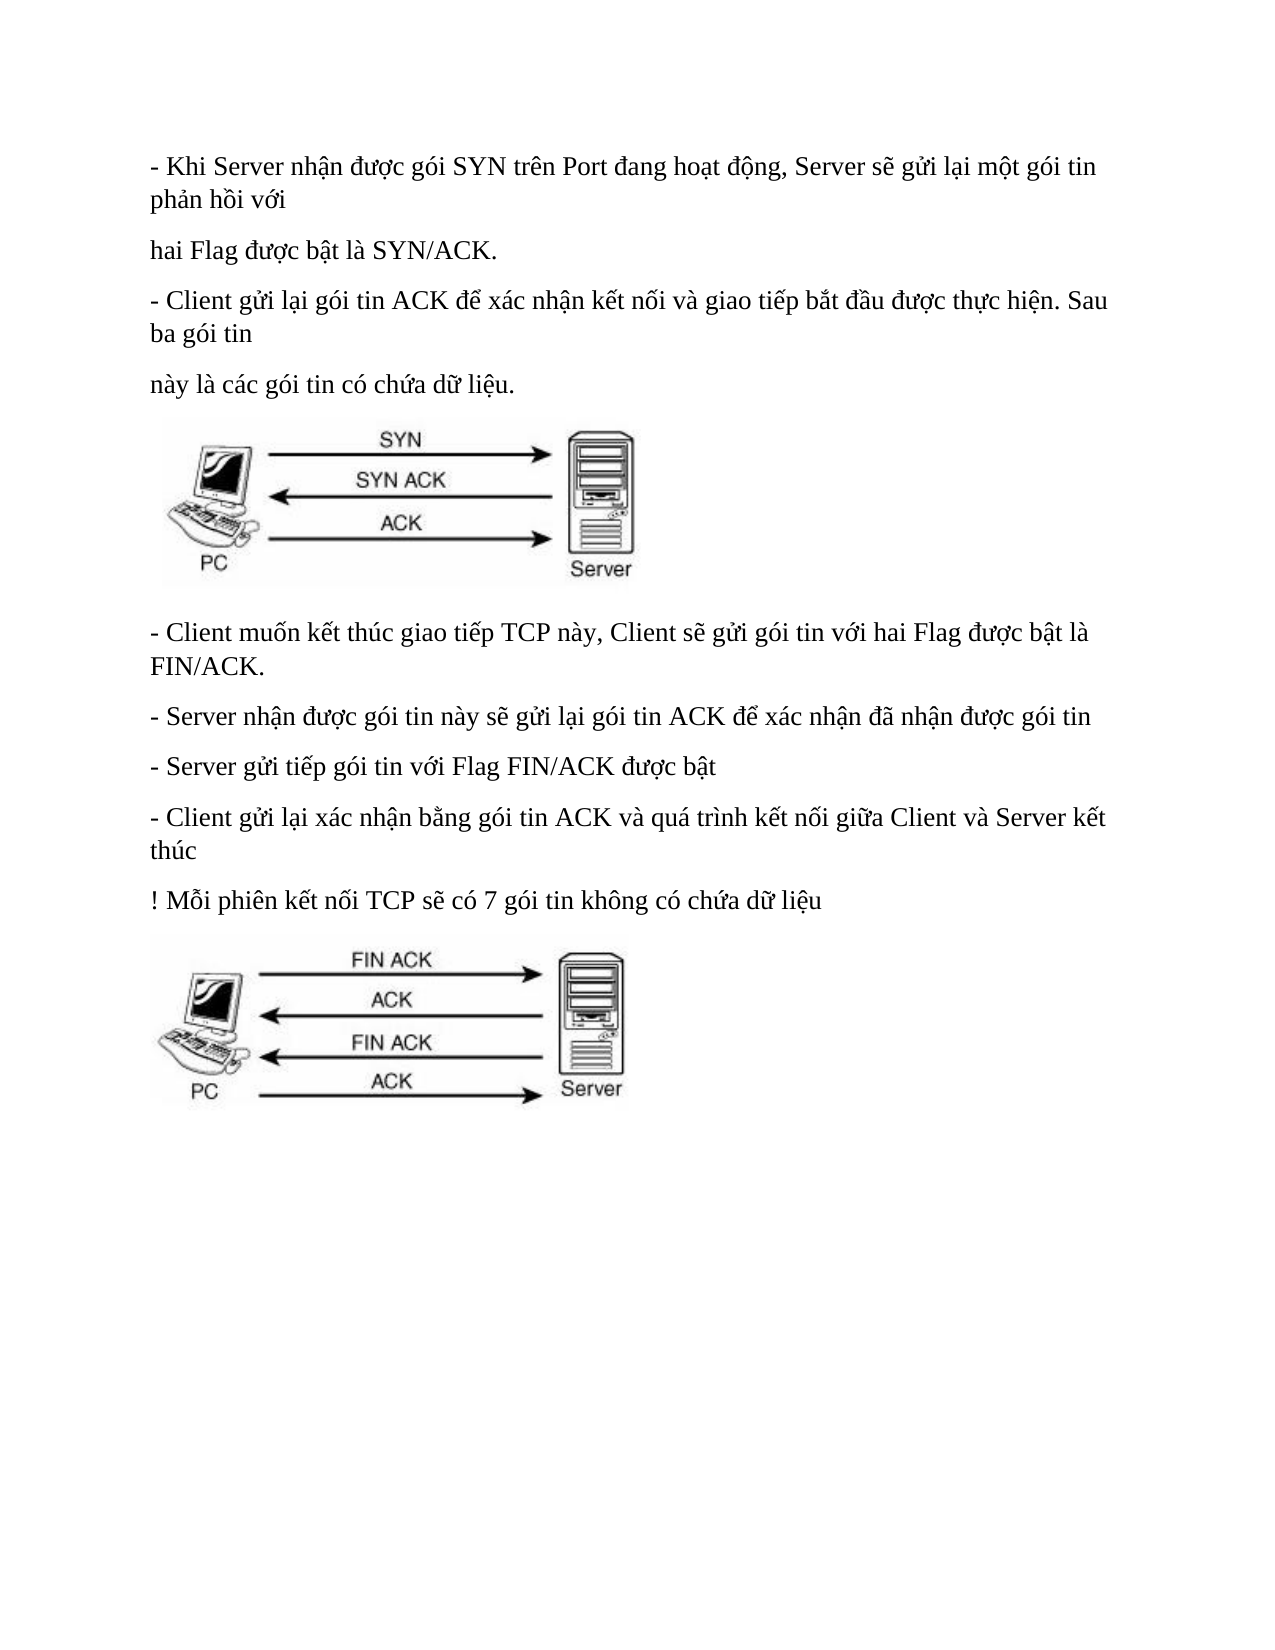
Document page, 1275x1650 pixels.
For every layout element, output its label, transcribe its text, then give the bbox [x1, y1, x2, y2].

text hai Flag được bật là SYN/ACK. [150, 234, 1125, 265]
text ! Mỗi phiên kết nối TCP sẽ có 7 gói tin không có chứa dữ liệu [150, 884, 1125, 916]
text - Server nhận được gói tin này sẽ gửi lại gói tin ACK để xác nhận đã nhận được gói tin [150, 700, 1125, 731]
text - Server gửi tiếp gói tin với Flag FIN/ACK được bật [150, 750, 1125, 782]
text - Khi Server nhận được gói SYN trên Port đang hoạt động, Server sẽ gửi lại một gói tin phản hồi với [150, 150, 1125, 215]
text - Client gửi lại xác nhận bằng gói tin ACK và quá trình kết nối giữa Client và Server kết thúc [150, 801, 1125, 865]
text - Client muốn kết thúc giao tiếp TCP này, Client sẽ gửi gói tin với hai Flag được bật là FIN/ACK. [150, 616, 1125, 681]
text - Client gửi lại gói tin ACK để xác nhận kết nối và giao tiếp bắt đầu được thực hiện. Sau ba gói tin [150, 284, 1125, 349]
text này là các gói tin có chứa dữ liệu. [150, 368, 1125, 399]
